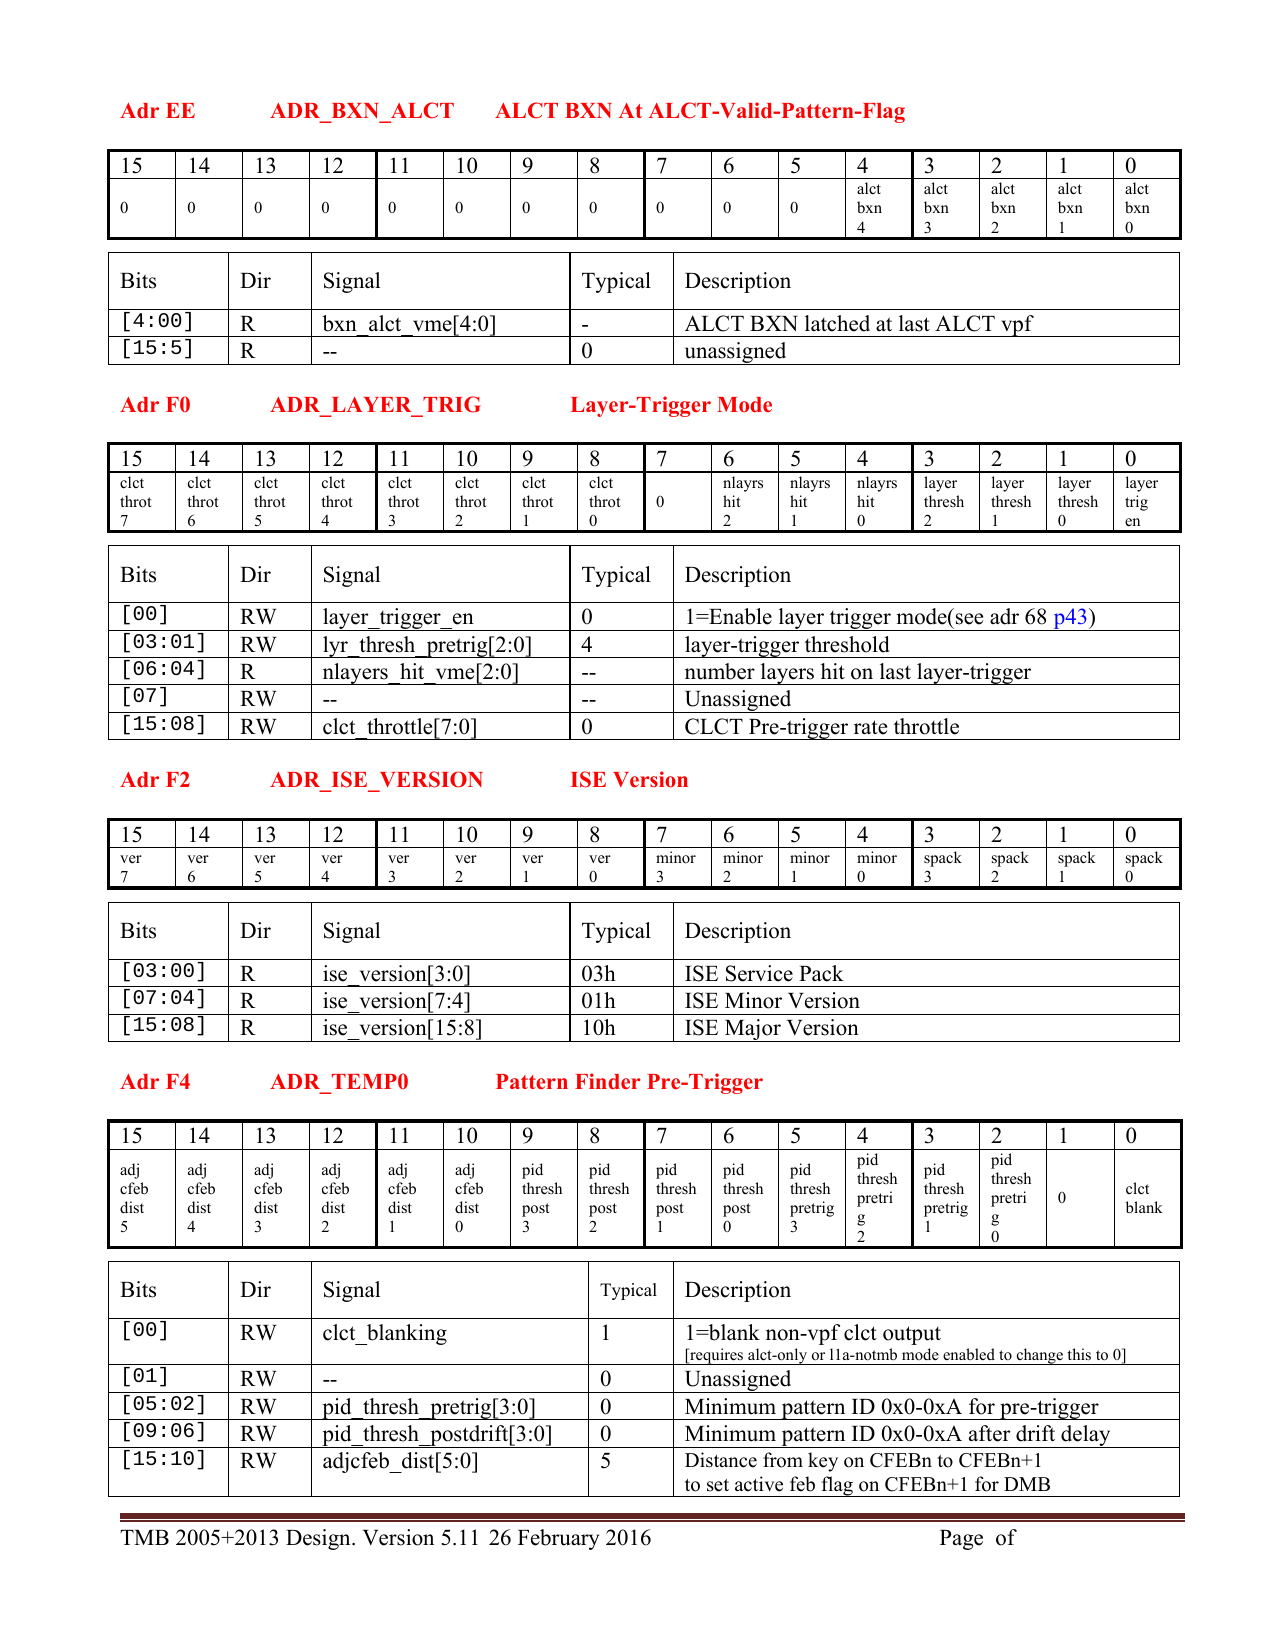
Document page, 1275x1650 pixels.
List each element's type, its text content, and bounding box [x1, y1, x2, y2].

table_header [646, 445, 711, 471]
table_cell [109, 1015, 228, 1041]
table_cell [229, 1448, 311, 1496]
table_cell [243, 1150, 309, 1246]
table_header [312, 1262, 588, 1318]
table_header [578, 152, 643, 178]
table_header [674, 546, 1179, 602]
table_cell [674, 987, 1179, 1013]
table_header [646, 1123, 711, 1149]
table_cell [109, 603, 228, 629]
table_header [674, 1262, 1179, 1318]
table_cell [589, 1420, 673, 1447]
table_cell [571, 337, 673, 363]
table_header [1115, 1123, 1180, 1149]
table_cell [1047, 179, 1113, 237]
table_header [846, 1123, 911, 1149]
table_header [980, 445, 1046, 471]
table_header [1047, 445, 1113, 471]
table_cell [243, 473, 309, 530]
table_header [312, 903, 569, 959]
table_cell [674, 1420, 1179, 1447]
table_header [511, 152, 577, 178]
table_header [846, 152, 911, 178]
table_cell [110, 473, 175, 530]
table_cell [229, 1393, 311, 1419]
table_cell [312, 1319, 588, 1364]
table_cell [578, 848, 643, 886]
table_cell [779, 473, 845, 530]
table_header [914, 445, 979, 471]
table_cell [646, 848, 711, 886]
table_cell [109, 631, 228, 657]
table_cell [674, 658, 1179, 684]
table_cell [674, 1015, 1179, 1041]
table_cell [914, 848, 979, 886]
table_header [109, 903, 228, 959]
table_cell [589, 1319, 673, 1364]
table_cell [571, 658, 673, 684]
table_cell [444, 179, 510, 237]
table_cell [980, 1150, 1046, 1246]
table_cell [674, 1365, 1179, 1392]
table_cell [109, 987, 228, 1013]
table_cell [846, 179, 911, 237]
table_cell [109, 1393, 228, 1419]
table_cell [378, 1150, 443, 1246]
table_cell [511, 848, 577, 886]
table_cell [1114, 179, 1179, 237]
subtitle Adr EE ADR_BXN_ALCT ALCT BXN At ALCT-Valid-Pattern-Flag [120, 97, 1185, 124]
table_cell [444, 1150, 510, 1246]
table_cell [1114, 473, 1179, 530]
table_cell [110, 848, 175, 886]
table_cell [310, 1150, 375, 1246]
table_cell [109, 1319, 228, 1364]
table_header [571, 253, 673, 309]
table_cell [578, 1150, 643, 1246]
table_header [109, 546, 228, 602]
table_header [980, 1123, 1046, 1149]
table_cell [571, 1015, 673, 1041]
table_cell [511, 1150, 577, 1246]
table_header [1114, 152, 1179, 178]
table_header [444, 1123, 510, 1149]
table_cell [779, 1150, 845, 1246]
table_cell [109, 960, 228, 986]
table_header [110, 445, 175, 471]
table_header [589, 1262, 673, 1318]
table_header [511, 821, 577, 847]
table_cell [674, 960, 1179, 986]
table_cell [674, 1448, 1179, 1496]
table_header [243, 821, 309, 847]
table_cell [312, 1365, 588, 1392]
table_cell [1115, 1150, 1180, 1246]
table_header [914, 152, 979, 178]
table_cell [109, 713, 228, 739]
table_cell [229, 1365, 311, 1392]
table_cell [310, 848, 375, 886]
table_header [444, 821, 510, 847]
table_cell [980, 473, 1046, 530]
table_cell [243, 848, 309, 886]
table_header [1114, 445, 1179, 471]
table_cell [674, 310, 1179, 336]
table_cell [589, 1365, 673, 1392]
subtitle Adr F4 ADR_TEMP0 Pattern Finder Pre-Trigger [120, 1068, 1185, 1094]
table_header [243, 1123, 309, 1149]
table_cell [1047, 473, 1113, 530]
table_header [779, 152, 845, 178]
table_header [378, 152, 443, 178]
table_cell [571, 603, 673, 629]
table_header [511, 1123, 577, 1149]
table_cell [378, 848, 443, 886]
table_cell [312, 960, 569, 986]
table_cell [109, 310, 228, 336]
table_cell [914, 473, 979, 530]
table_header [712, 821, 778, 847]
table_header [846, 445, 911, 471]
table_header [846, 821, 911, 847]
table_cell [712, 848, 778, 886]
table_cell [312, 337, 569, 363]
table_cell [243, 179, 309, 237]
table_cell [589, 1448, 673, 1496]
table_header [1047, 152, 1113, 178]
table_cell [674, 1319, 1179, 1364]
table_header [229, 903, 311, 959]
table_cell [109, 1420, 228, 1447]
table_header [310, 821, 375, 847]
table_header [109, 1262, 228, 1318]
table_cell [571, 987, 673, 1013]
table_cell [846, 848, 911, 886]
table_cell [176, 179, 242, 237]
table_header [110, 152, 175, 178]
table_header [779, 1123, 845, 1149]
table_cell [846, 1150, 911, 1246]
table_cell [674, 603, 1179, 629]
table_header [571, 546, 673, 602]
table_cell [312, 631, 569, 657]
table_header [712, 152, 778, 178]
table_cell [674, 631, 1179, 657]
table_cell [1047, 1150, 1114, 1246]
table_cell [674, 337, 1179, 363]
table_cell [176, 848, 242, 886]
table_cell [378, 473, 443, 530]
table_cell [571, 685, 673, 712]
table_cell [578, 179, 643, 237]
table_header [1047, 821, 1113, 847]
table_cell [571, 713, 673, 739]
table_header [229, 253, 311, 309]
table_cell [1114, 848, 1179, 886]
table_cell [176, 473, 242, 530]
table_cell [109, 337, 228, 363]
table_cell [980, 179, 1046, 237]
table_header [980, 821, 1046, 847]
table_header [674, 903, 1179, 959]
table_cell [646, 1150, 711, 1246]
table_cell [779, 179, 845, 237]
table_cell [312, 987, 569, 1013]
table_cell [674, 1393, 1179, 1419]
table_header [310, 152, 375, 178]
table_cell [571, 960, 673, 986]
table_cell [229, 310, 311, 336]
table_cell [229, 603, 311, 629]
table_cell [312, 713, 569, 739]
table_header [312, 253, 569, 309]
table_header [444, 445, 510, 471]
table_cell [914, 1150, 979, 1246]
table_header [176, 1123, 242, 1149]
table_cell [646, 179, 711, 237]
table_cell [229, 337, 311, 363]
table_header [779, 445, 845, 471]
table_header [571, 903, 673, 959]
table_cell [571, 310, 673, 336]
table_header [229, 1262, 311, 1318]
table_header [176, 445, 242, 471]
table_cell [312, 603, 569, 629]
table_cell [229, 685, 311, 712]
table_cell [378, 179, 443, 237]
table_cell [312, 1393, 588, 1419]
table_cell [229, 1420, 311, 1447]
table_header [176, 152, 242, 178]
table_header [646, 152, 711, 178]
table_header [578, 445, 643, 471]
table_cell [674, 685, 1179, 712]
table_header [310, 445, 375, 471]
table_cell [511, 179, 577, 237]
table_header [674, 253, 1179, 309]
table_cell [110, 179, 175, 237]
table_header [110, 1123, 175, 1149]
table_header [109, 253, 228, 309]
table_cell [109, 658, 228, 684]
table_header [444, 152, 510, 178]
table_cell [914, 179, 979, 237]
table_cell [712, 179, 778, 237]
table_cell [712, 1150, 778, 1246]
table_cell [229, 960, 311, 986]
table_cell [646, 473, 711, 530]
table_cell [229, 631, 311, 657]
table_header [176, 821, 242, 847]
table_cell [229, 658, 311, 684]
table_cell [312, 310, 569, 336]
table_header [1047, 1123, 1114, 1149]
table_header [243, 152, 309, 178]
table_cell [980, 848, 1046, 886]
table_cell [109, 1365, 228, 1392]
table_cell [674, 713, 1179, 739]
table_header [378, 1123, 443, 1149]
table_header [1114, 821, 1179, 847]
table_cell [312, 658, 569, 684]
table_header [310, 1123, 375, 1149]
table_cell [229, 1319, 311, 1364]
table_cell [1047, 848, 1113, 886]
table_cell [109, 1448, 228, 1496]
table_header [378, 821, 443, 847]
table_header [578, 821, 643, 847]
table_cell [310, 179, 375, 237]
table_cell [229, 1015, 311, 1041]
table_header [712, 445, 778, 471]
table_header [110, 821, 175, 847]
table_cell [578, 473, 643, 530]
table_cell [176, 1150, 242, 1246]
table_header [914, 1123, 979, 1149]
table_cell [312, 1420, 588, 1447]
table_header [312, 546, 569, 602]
subtitle Adr F0 ADR_LAYER_TRIG Layer-Trigger Mode [120, 391, 1185, 417]
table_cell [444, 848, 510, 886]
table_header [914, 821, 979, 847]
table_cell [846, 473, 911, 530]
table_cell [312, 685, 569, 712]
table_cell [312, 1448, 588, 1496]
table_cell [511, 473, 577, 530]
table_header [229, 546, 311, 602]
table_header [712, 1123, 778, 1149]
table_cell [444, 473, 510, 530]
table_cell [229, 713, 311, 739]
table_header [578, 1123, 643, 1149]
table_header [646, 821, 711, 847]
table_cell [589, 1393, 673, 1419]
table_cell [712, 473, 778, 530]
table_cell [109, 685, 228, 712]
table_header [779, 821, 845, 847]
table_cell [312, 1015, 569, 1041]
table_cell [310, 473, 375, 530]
subtitle Adr F2 ADR_ISE_VERSION ISE Version [120, 767, 1185, 793]
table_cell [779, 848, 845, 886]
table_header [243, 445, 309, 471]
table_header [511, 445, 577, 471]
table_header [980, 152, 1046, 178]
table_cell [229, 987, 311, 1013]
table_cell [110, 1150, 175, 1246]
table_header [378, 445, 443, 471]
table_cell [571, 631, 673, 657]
